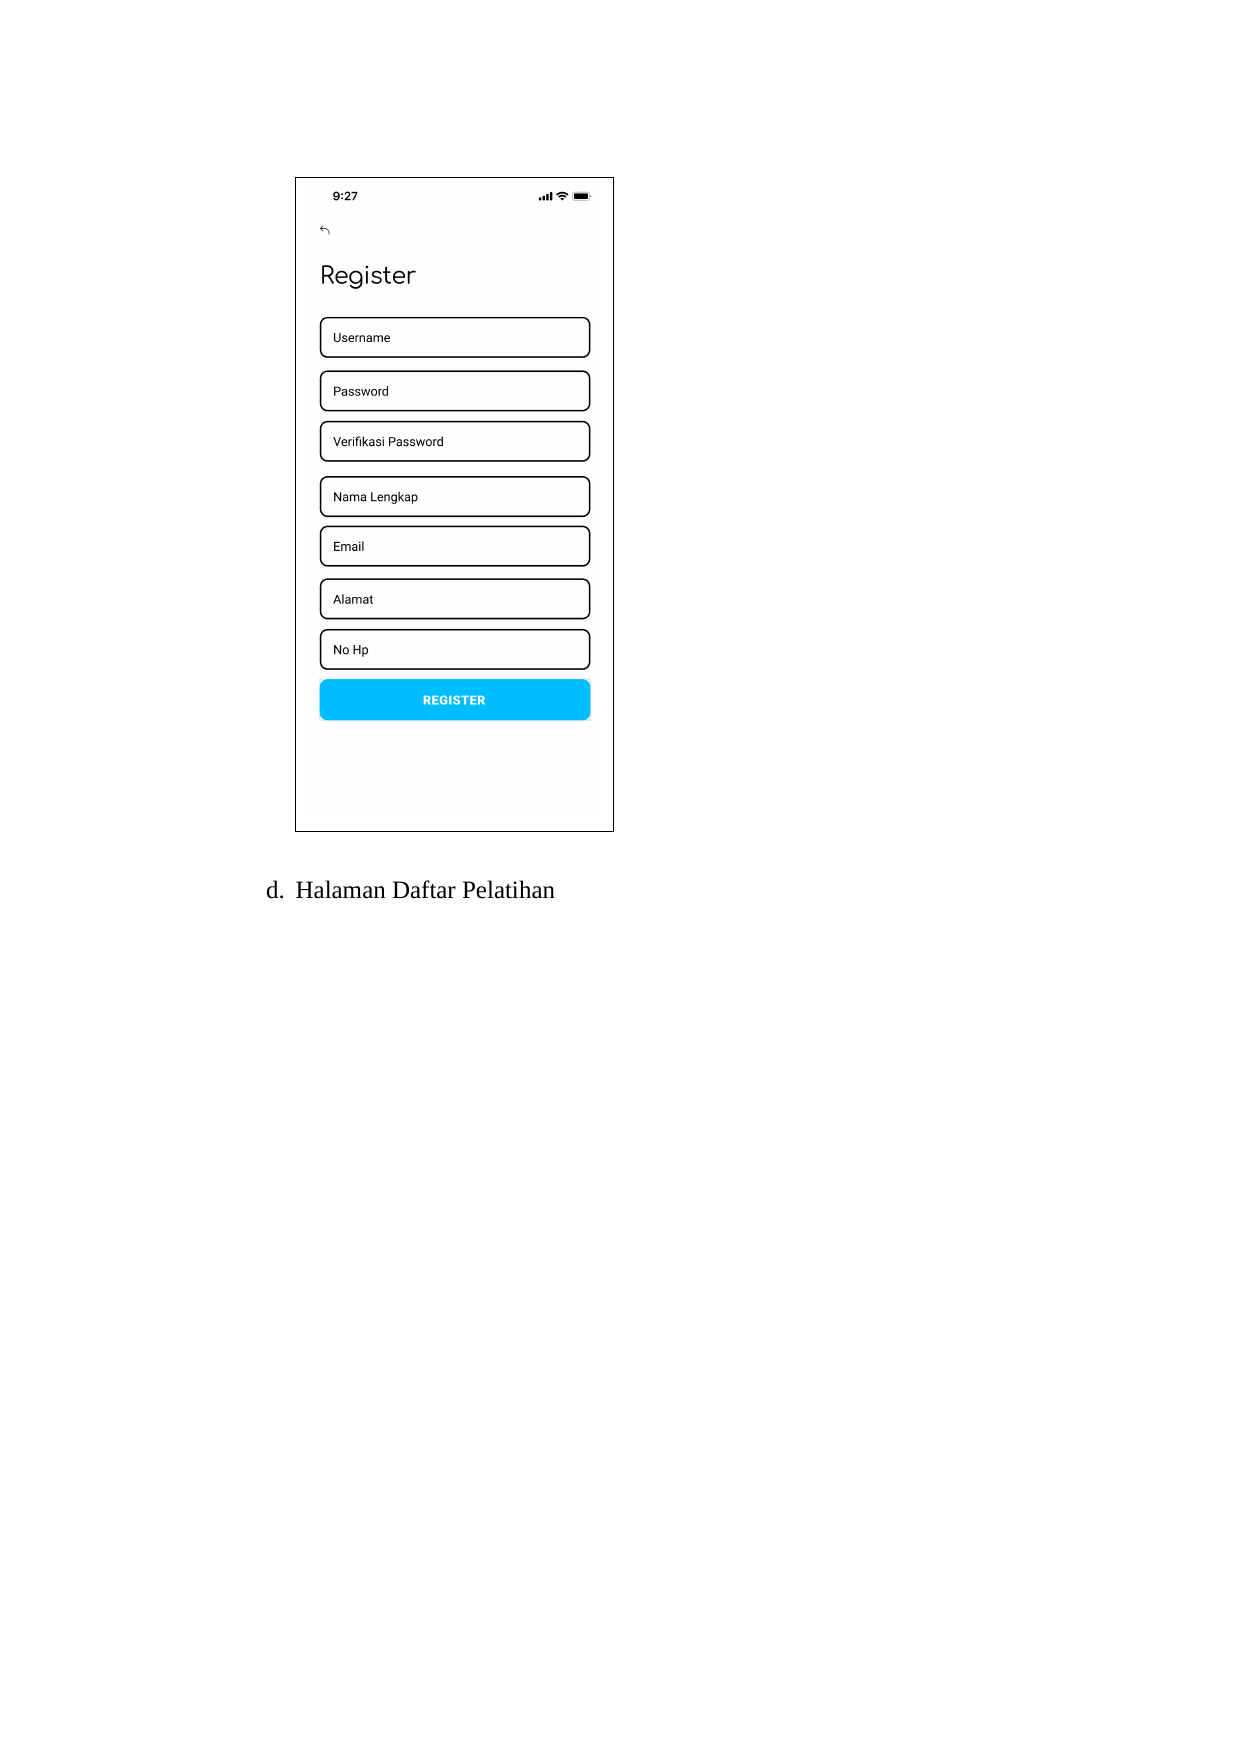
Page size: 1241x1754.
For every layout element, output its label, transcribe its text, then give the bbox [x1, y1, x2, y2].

table_header [296, 178, 613, 831]
picture [307, 178, 603, 818]
list Halaman Daftar Pelatihan [266, 875, 1063, 903]
